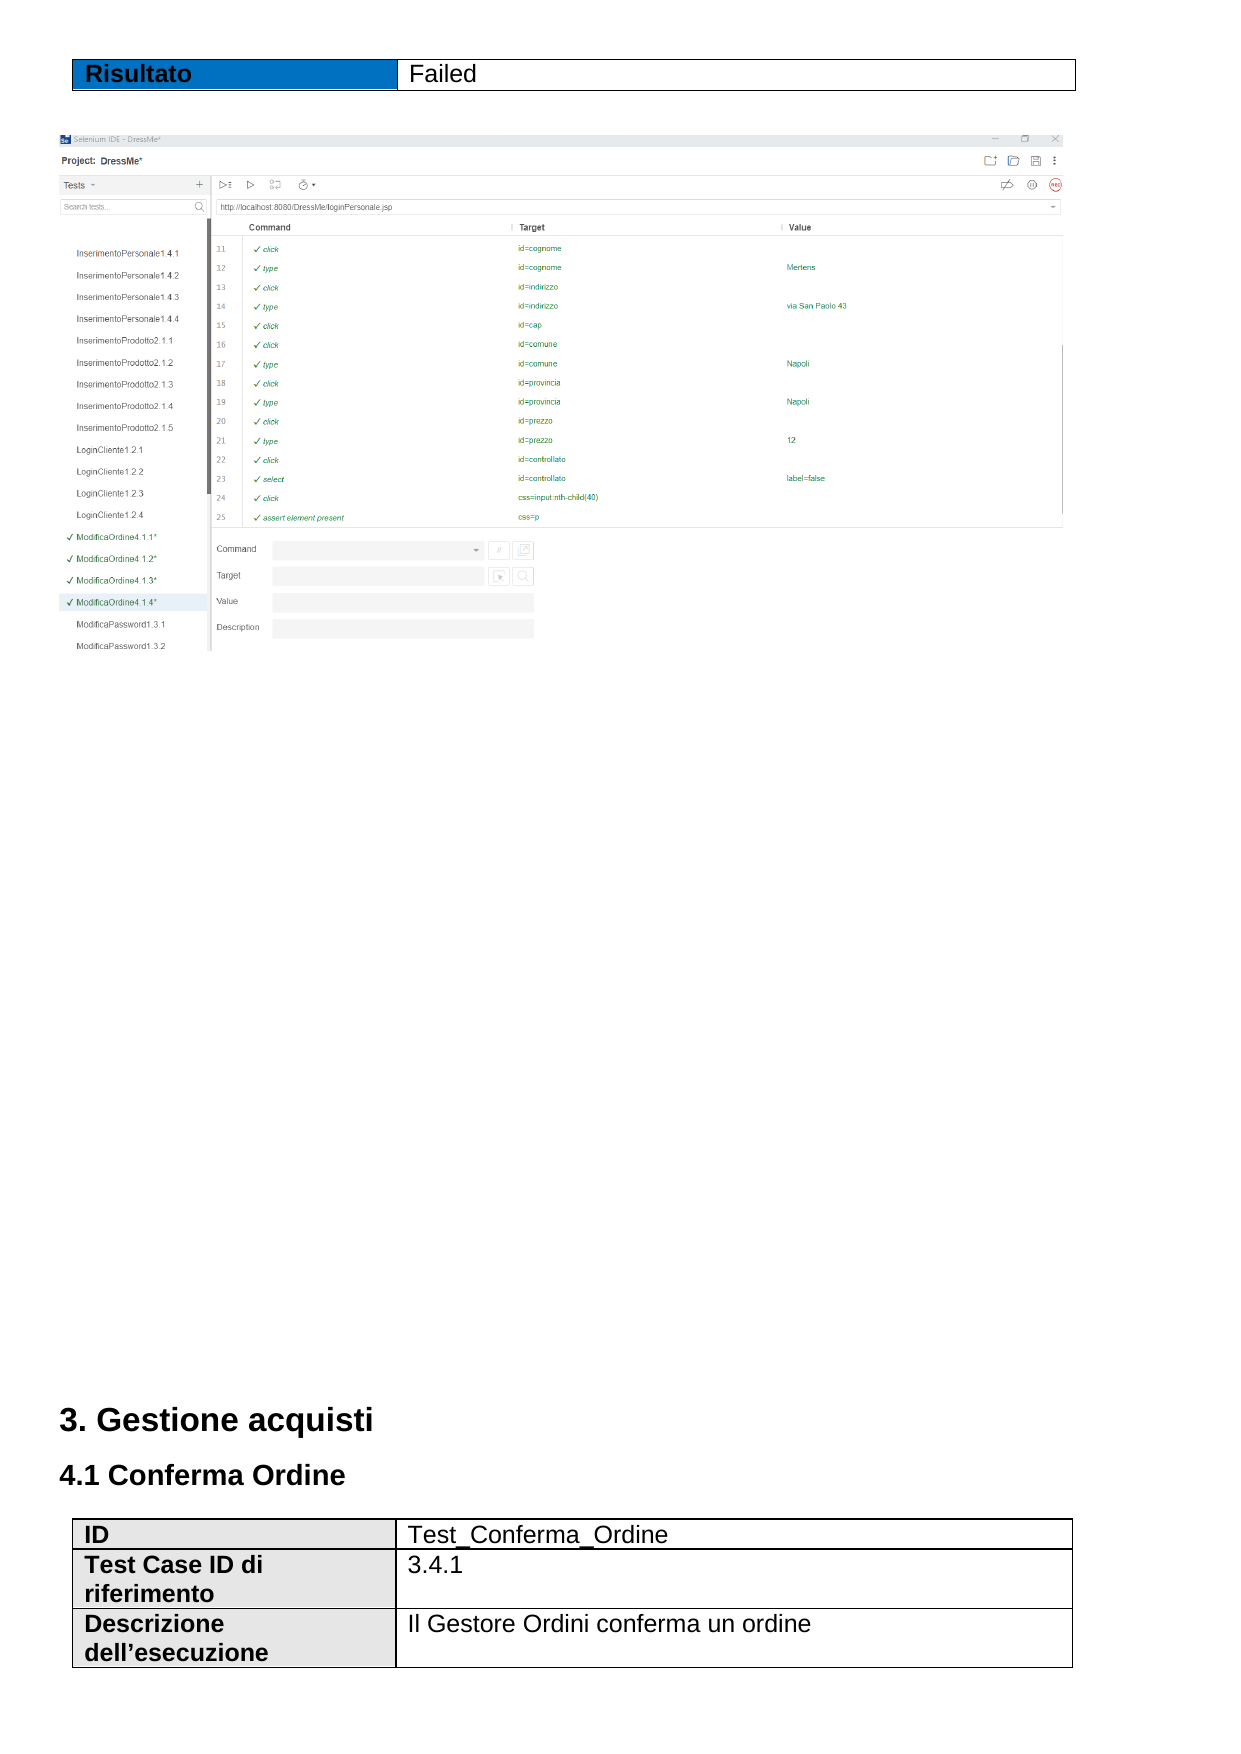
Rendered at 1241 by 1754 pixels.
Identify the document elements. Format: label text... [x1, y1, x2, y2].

text 4.1 Conferma Ordine [59, 1458, 1181, 1492]
table_cell Risultato [73, 60, 397, 89]
table_cell Descrizione dell’esecuzione [73, 1609, 395, 1666]
table_cell Failed [398, 60, 1075, 89]
table_header ID [73, 1520, 395, 1548]
text 3. Gestione acquisti [59, 1400, 1181, 1438]
picture [59, 135, 1063, 651]
table_cell Il Gestore Ordini conferma un ordine [397, 1609, 1072, 1666]
table_cell Test Case ID di riferimento [73, 1550, 395, 1607]
table_header Test_Conferma_Ordine [397, 1520, 1072, 1548]
table_cell 3.4.1 [397, 1550, 1072, 1607]
